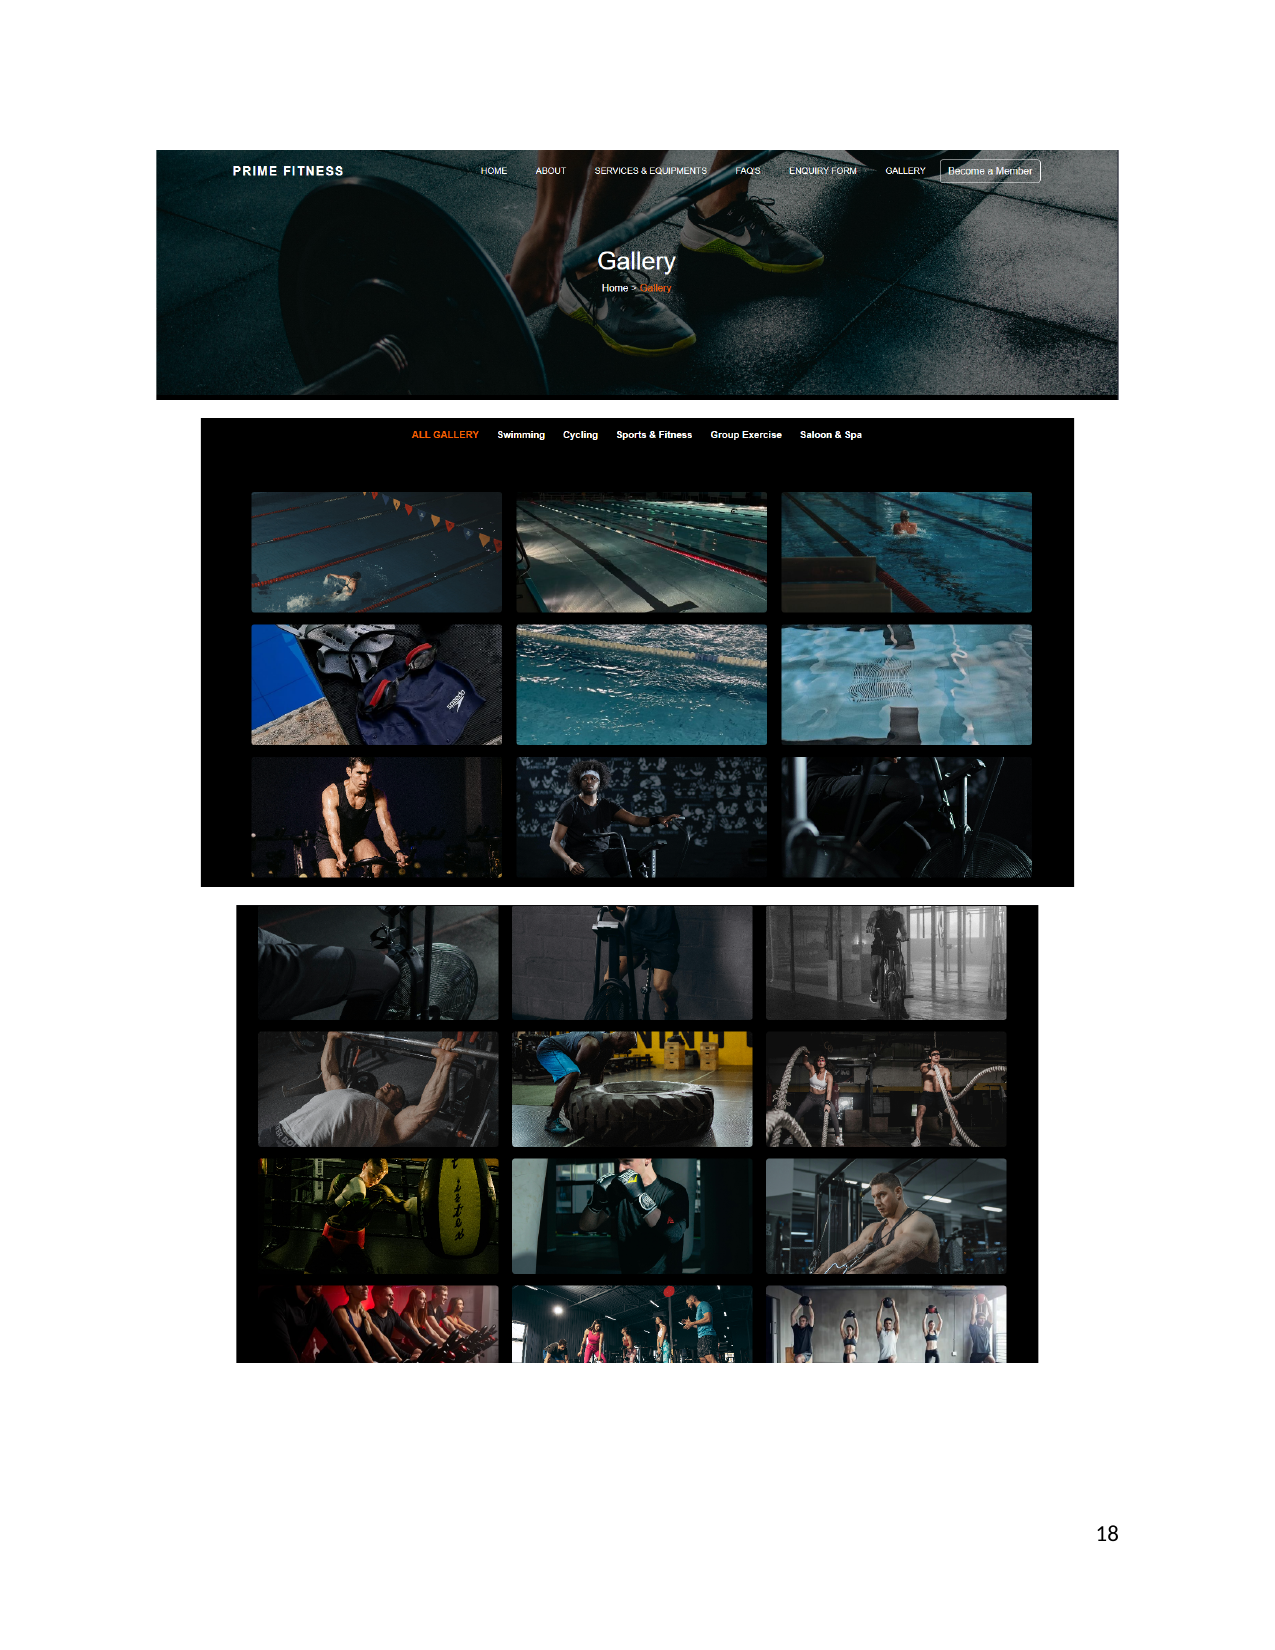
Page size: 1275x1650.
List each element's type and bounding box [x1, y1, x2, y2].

picture [236, 905, 1039, 1363]
picture [200, 418, 1075, 887]
picture [156, 150, 1119, 400]
